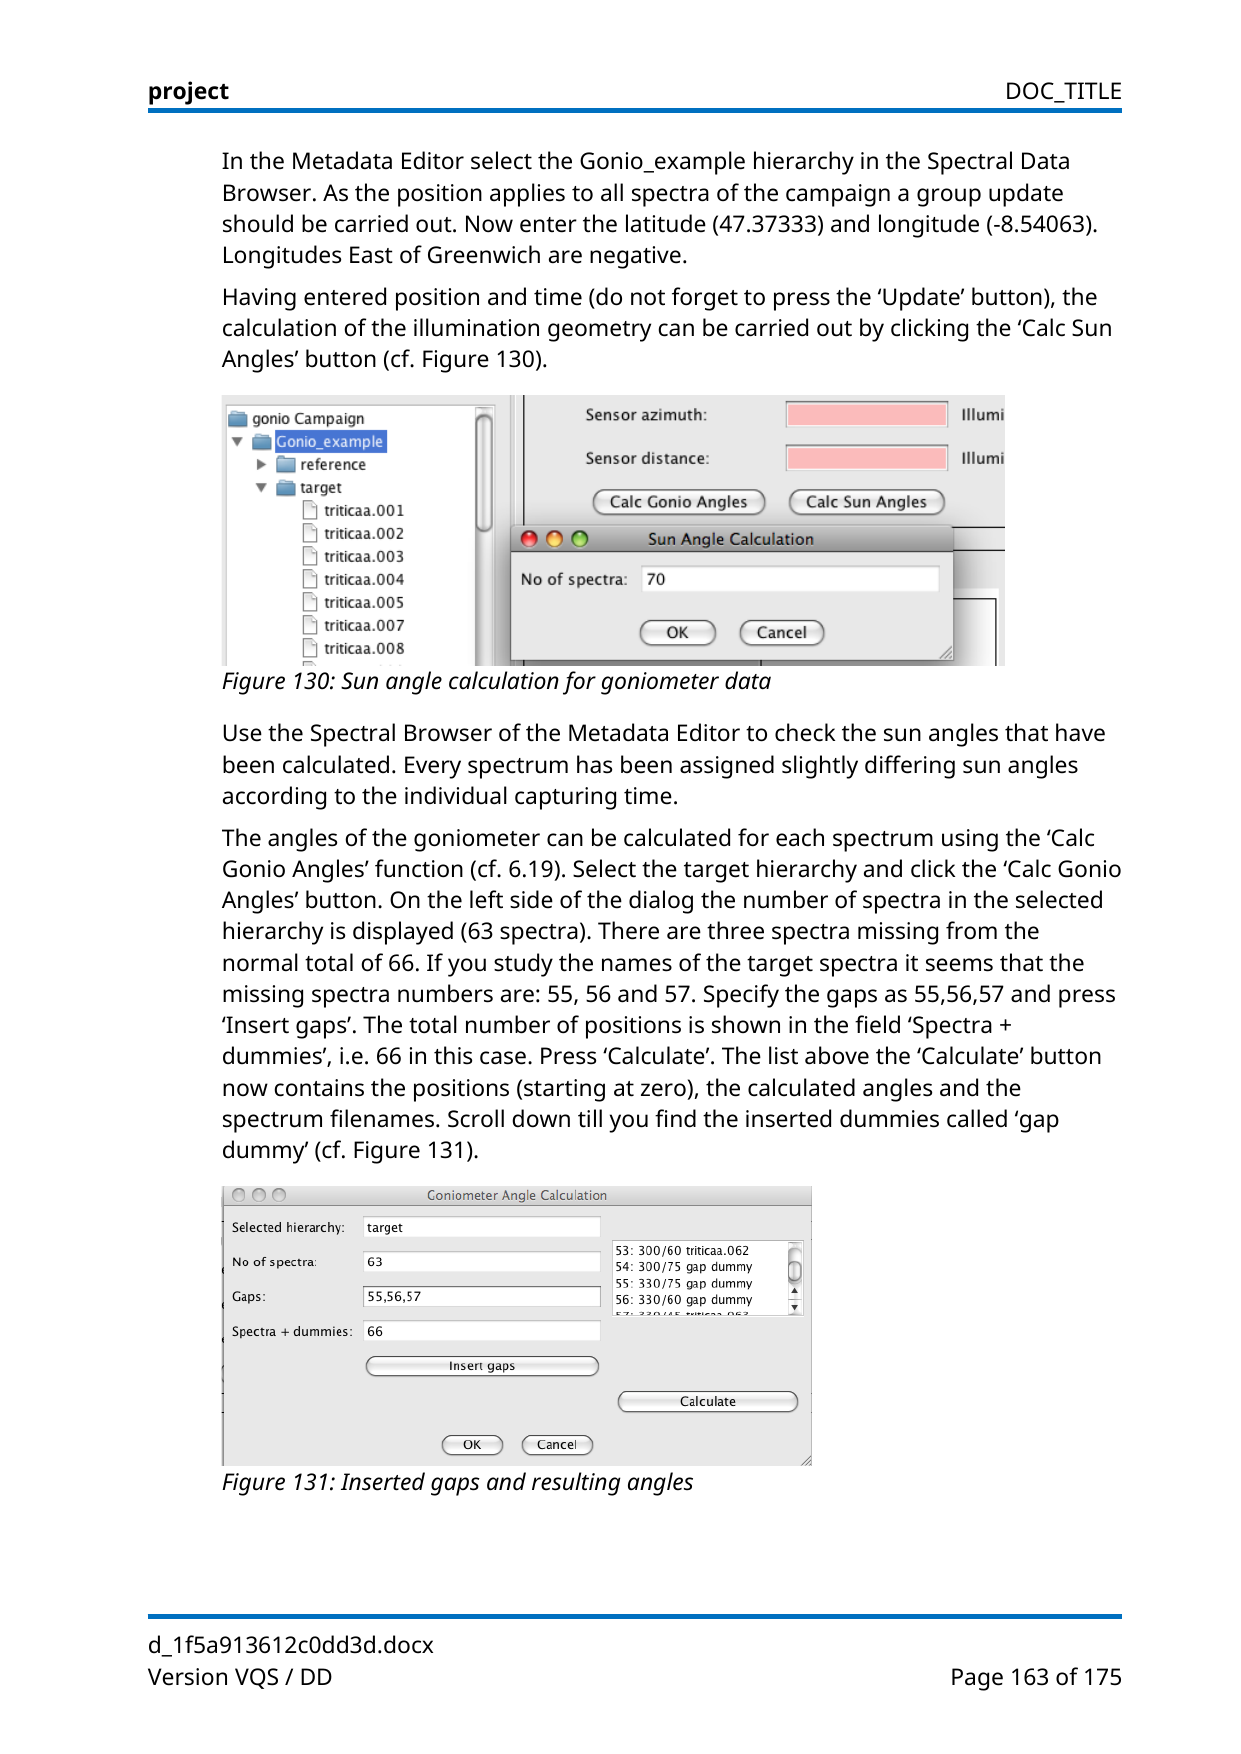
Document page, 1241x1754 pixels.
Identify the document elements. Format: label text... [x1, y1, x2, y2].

picture [221, 395, 1005, 666]
text Use the Spectral Browser of the Metadata Editor to check the sun angles that have been calculated. Every spectrum has been assigned slightly differing sun angles according to the individual capturing time. [222, 717, 1122, 811]
picture [221, 1186, 812, 1466]
text In the Metadata Editor select the Gonio_example hierarchy in the Spectral Data Browser. As the position applies to all spectra of the campaign a group update should be carried out. Now enter the latitude (47.37333) and longitude (-8.54063). Longitudes East of Greenwich are negative. [222, 145, 1122, 270]
